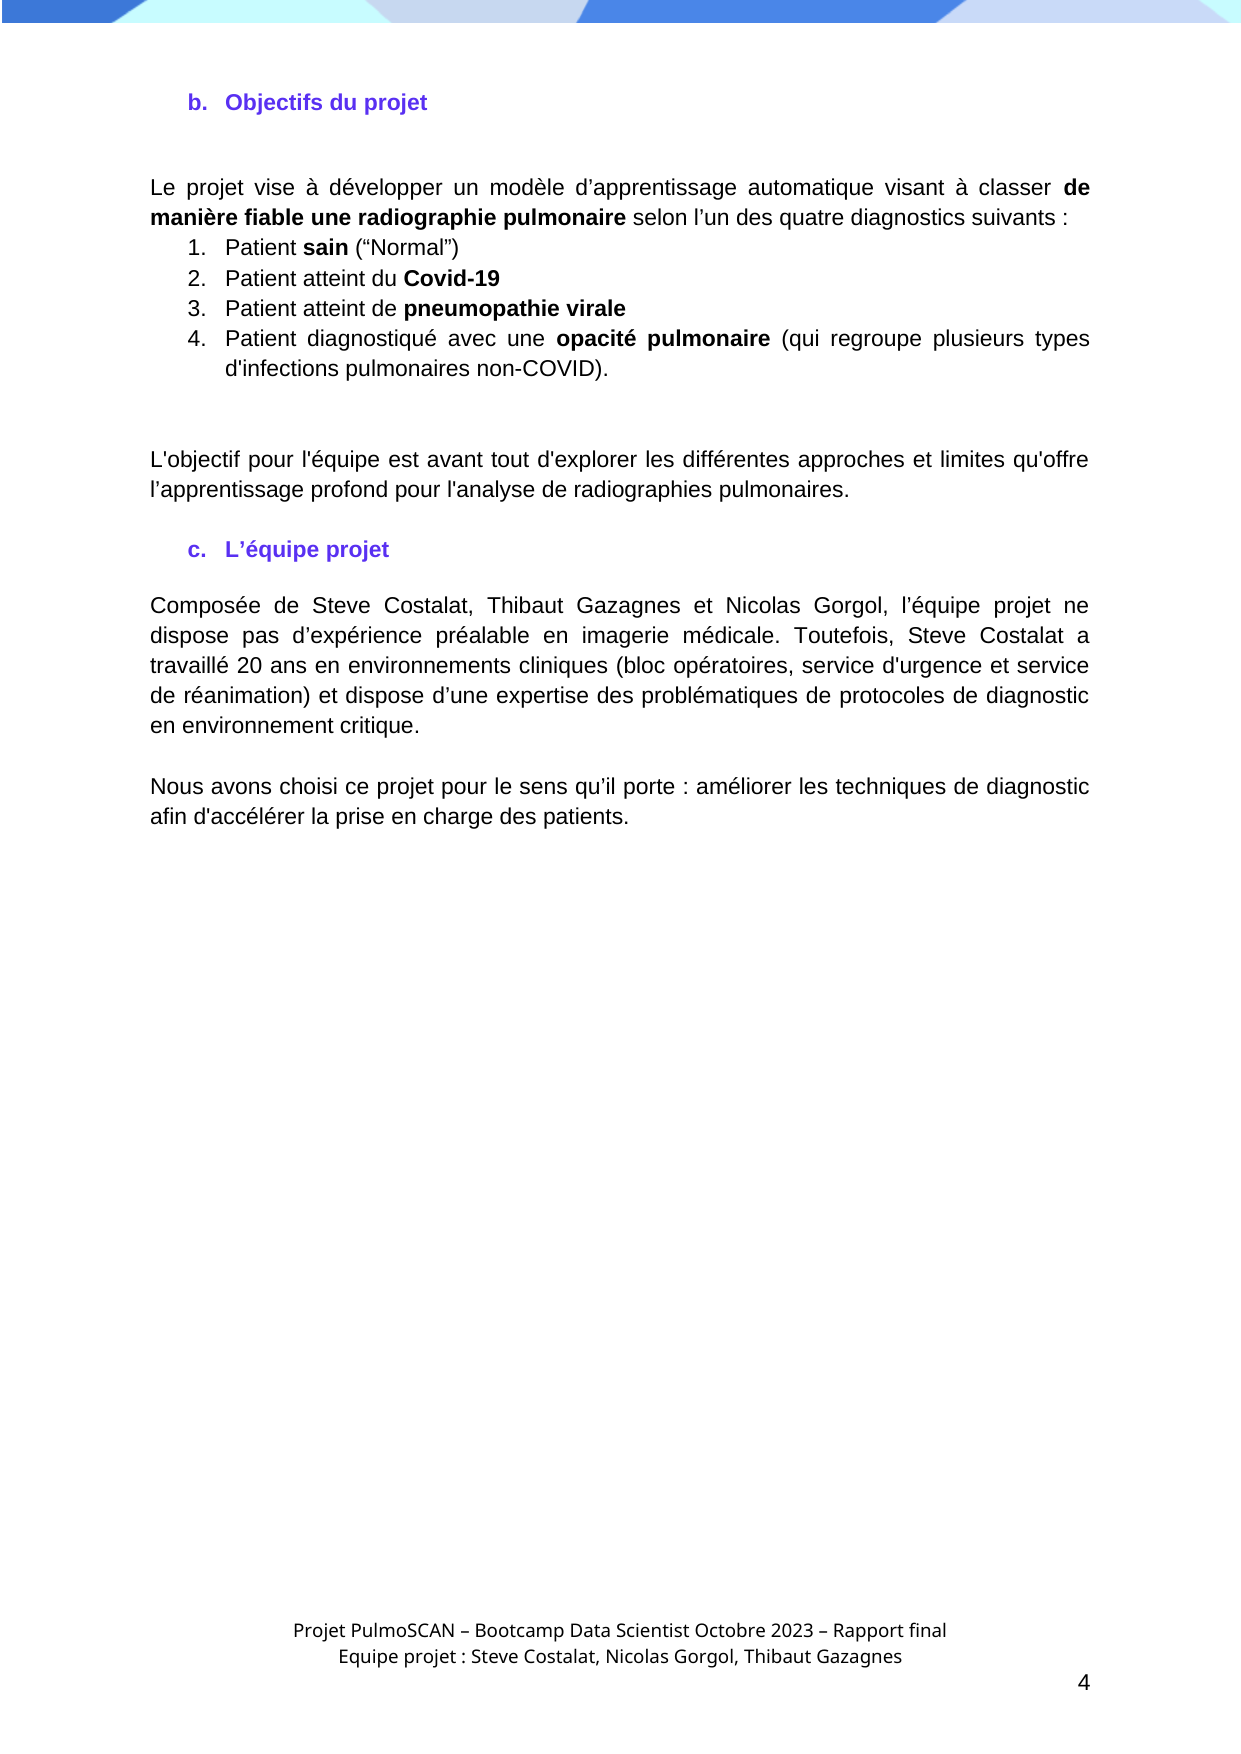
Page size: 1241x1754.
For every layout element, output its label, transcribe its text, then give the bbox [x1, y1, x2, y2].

text Le projet vise à développer un modèle d’apprentissage automatique visant à classer de manière fiable une radiographie pulmonaire selon l’un des quatre diagnostics suivants : [150, 174, 1090, 231]
text L'objectif pour l'équipe est avant tout d'explorer les différentes approches et limites qu'offre l’apprentissage profond pour l'analyse de radiographies pulmonaires. [150, 446, 1090, 502]
text Composée de Steve Costalat, Thibaut Gazagnes et Nicolas Gorgol, l’équipe projet ne dispose pas d’expérience préalable en imagerie médicale. Toutefois, Steve Costalat a travaillé 20 ans en environnements cliniques (bloc opératoires, service d'urgence et service de réanimation) et dispose d’une expertise des problématiques de protocoles de diagnostic en environnement critique. [150, 592, 1090, 739]
text Nous avons choisi ce projet pour le sens qu’il porte : améliorer les techniques de diagnostic afin d'accélérer la prise en charge des patients. [150, 773, 1090, 829]
picture [3, 0, 1241, 23]
subtitle L’équipe projet [187, 536, 1090, 563]
list Patient diagnostiqué avec une opacité pulmonaire (qui regroupe plusieurs types d'infections pulmonaires non-COVID). [187, 325, 1090, 382]
list Patient atteint du Covid-19 [187, 264, 1090, 291]
list Patient atteint de pneumopathie virale [187, 295, 1090, 321]
list Patient sain (“Normal”) [187, 234, 1090, 261]
subtitle Objectifs du projet [187, 88, 1090, 115]
